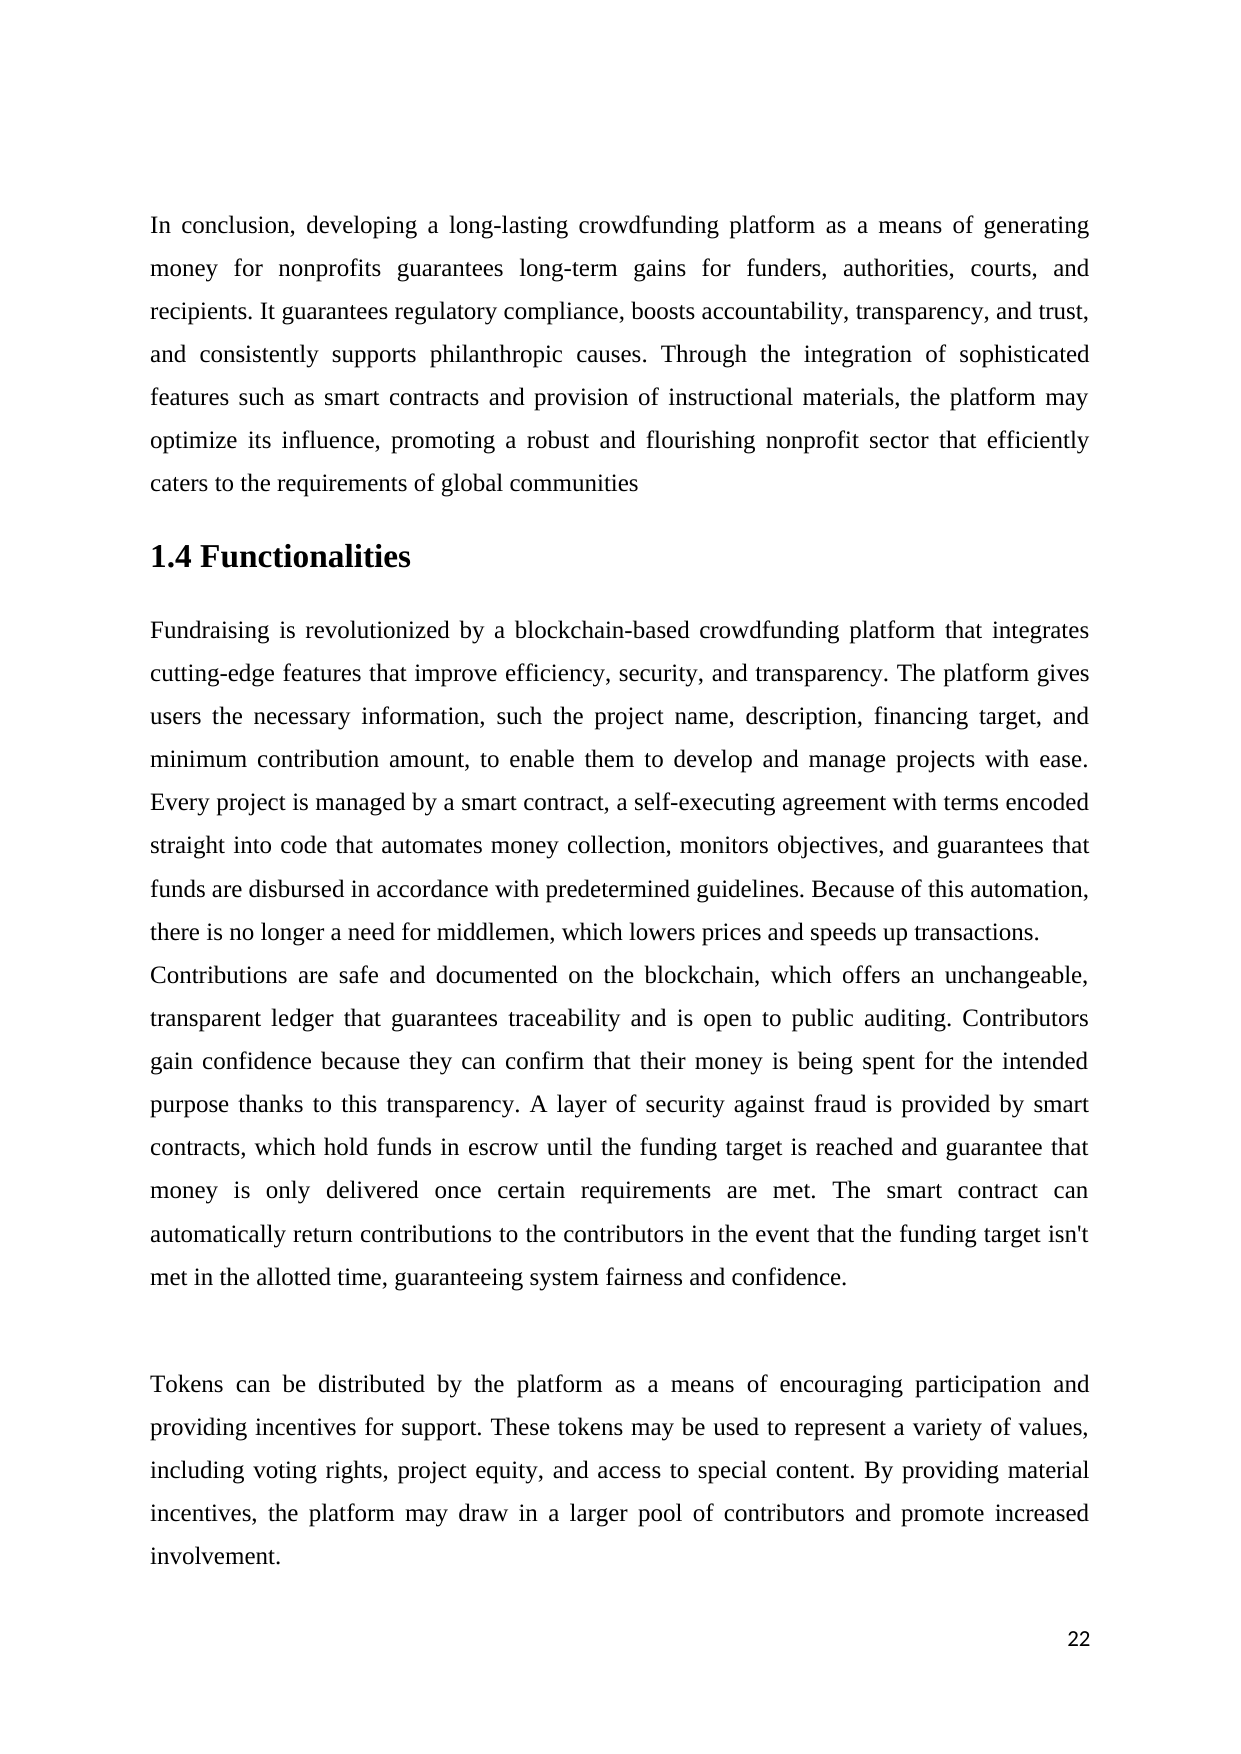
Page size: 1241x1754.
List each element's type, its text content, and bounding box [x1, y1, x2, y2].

text In conclusion, developing a long-lasting crowdfunding platform as a means of generating money for nonprofits guarantees long-term gains for funders, authorities, courts, and recipients. It guarantees regulatory compliance, boosts accountability, transparency, and trust, and consistently supports philanthropic causes. Through the integration of sophisticated features such as smart contracts and provision of instructional materials, the platform may optimize its influence, promoting a robust and flourishing nonprofit sector that efficiently caters to the requirements of global communities [150, 210, 1090, 497]
text Contributions are safe and documented on the blockchain, which offers an unchangeable, transparent ledger that guarantees traceability and is open to public auditing. Contributors gain confidence because they can confirm that their money is being spent for the intended purpose thanks to this transparency. A layer of security against fraud is provided by smart contracts, which hold funds in escrow until the funding target is reached and guarantee that money is only delivered once certain requirements are met. The smart contract can automatically return contributions to the contributors in the event that the funding target isn't met in the allotted time, guaranteeing system fairness and confidence. [150, 960, 1090, 1291]
text Fundraising is revolutionized by a blockchain-based crowdfunding platform that integrates cutting-edge features that improve efficiency, security, and transparency. The platform gives users the necessary information, such the project name, description, financing target, and minimum contribution amount, to enable them to develop and manage projects with ease. Every project is managed by a smart contract, a self-executing agreement with terms encoded straight into code that automates money collection, monitors objectives, and guarantees that funds are disbursed in accordance with predetermined guidelines. Because of this automation, there is no longer a need for middlemen, which lowers prices and speeds up transactions. [150, 615, 1090, 946]
text 1.4 Functionalities [150, 537, 1090, 575]
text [150, 1369, 1090, 1570]
